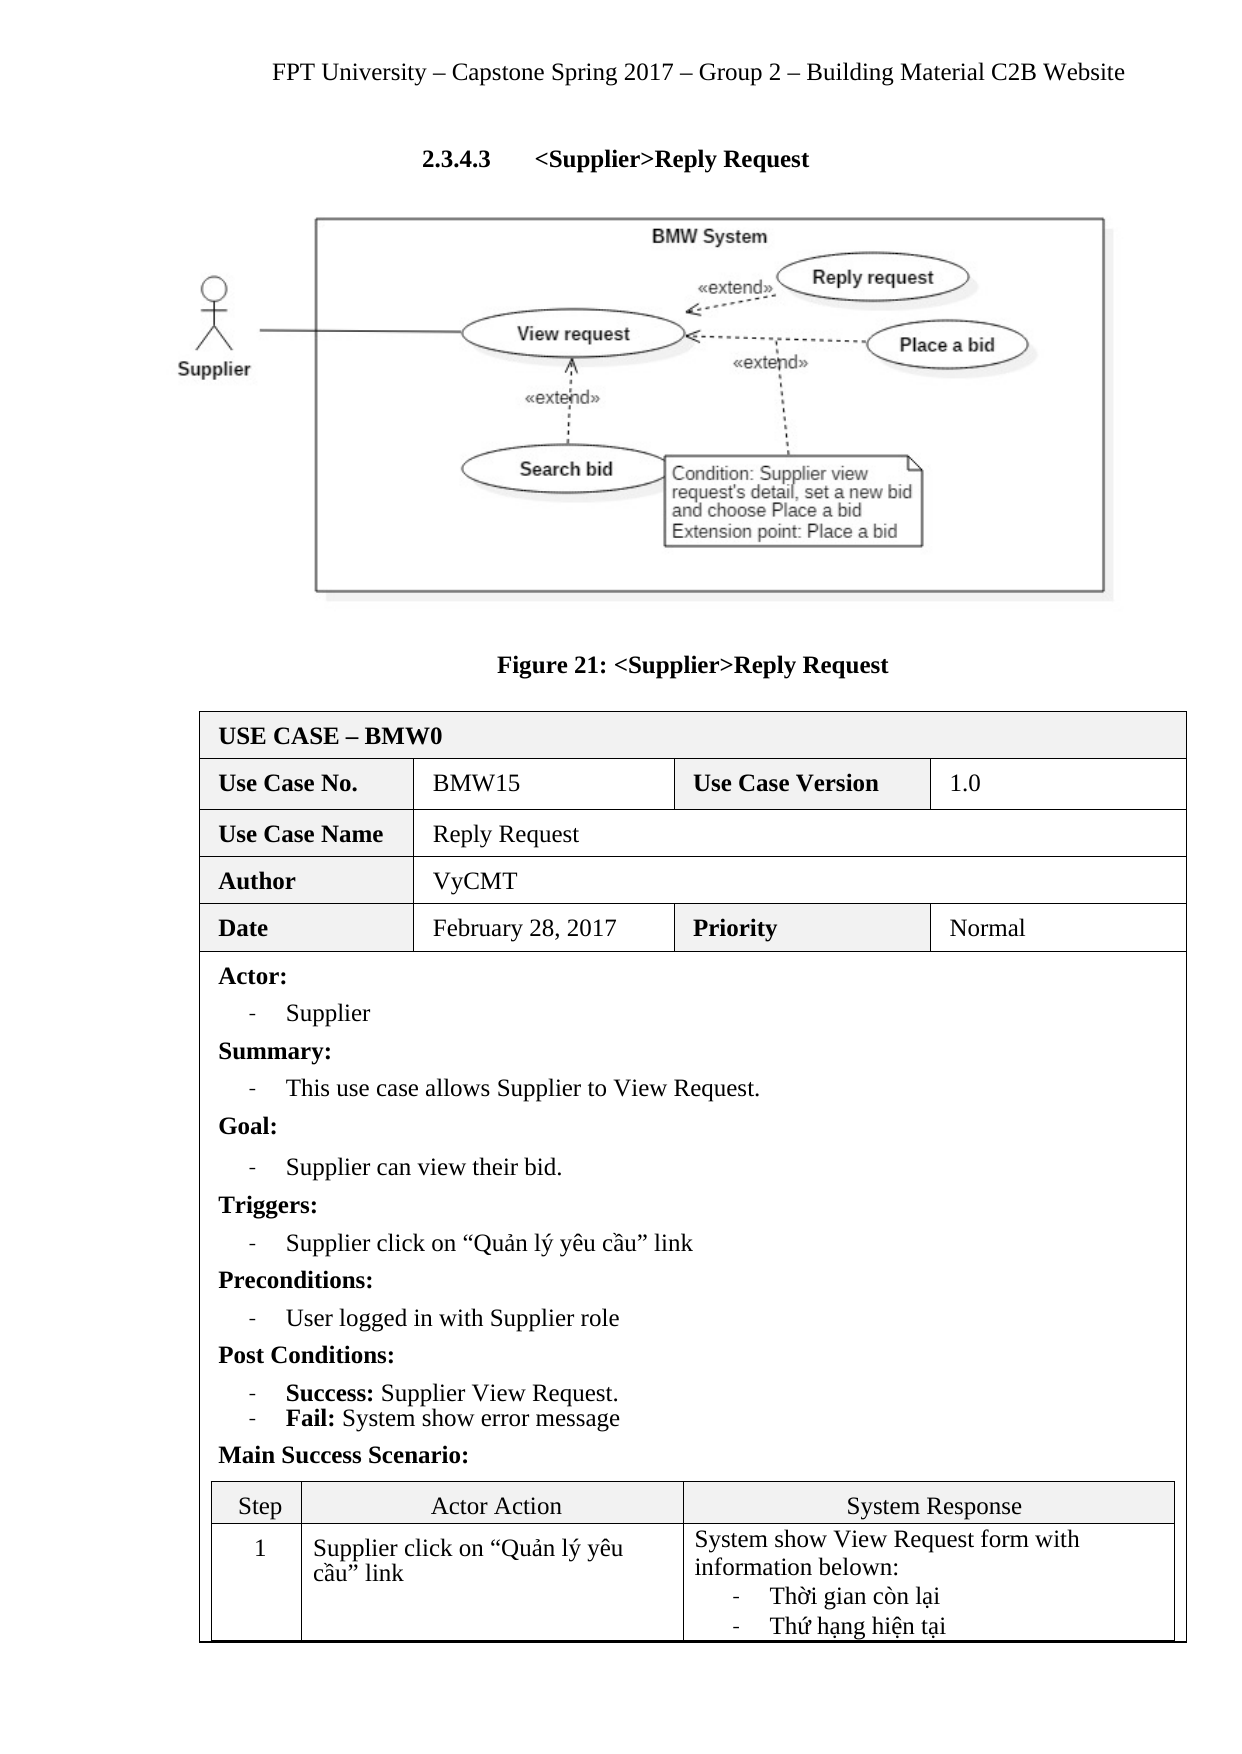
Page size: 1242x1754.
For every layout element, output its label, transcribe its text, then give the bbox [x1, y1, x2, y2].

table_cell Use Case No. [200, 759, 413, 809]
table_cell Reply Request [414, 810, 1186, 856]
table_cell Author [200, 857, 413, 903]
table_cell Use Case Version [675, 759, 930, 809]
table_cell Date [200, 904, 413, 951]
table_cell 1.0 [931, 759, 1186, 809]
text Figure 21: <Supplier>Reply Request [422, 207, 1200, 679]
table_cell BMW15 [414, 759, 674, 809]
table_cell Priority [675, 904, 930, 951]
table_header USE CASE – BMW0 [200, 712, 1186, 758]
table_cell VyCMT [414, 857, 1186, 903]
picture [156, 206, 1160, 648]
table_cell February 28, 2017 [414, 904, 674, 951]
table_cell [200, 952, 1186, 1641]
text 2.3.4.3 <Supplier>Reply Request [422, 144, 1200, 173]
table_cell Use Case Name [200, 810, 413, 856]
table_cell Normal [931, 904, 1186, 951]
